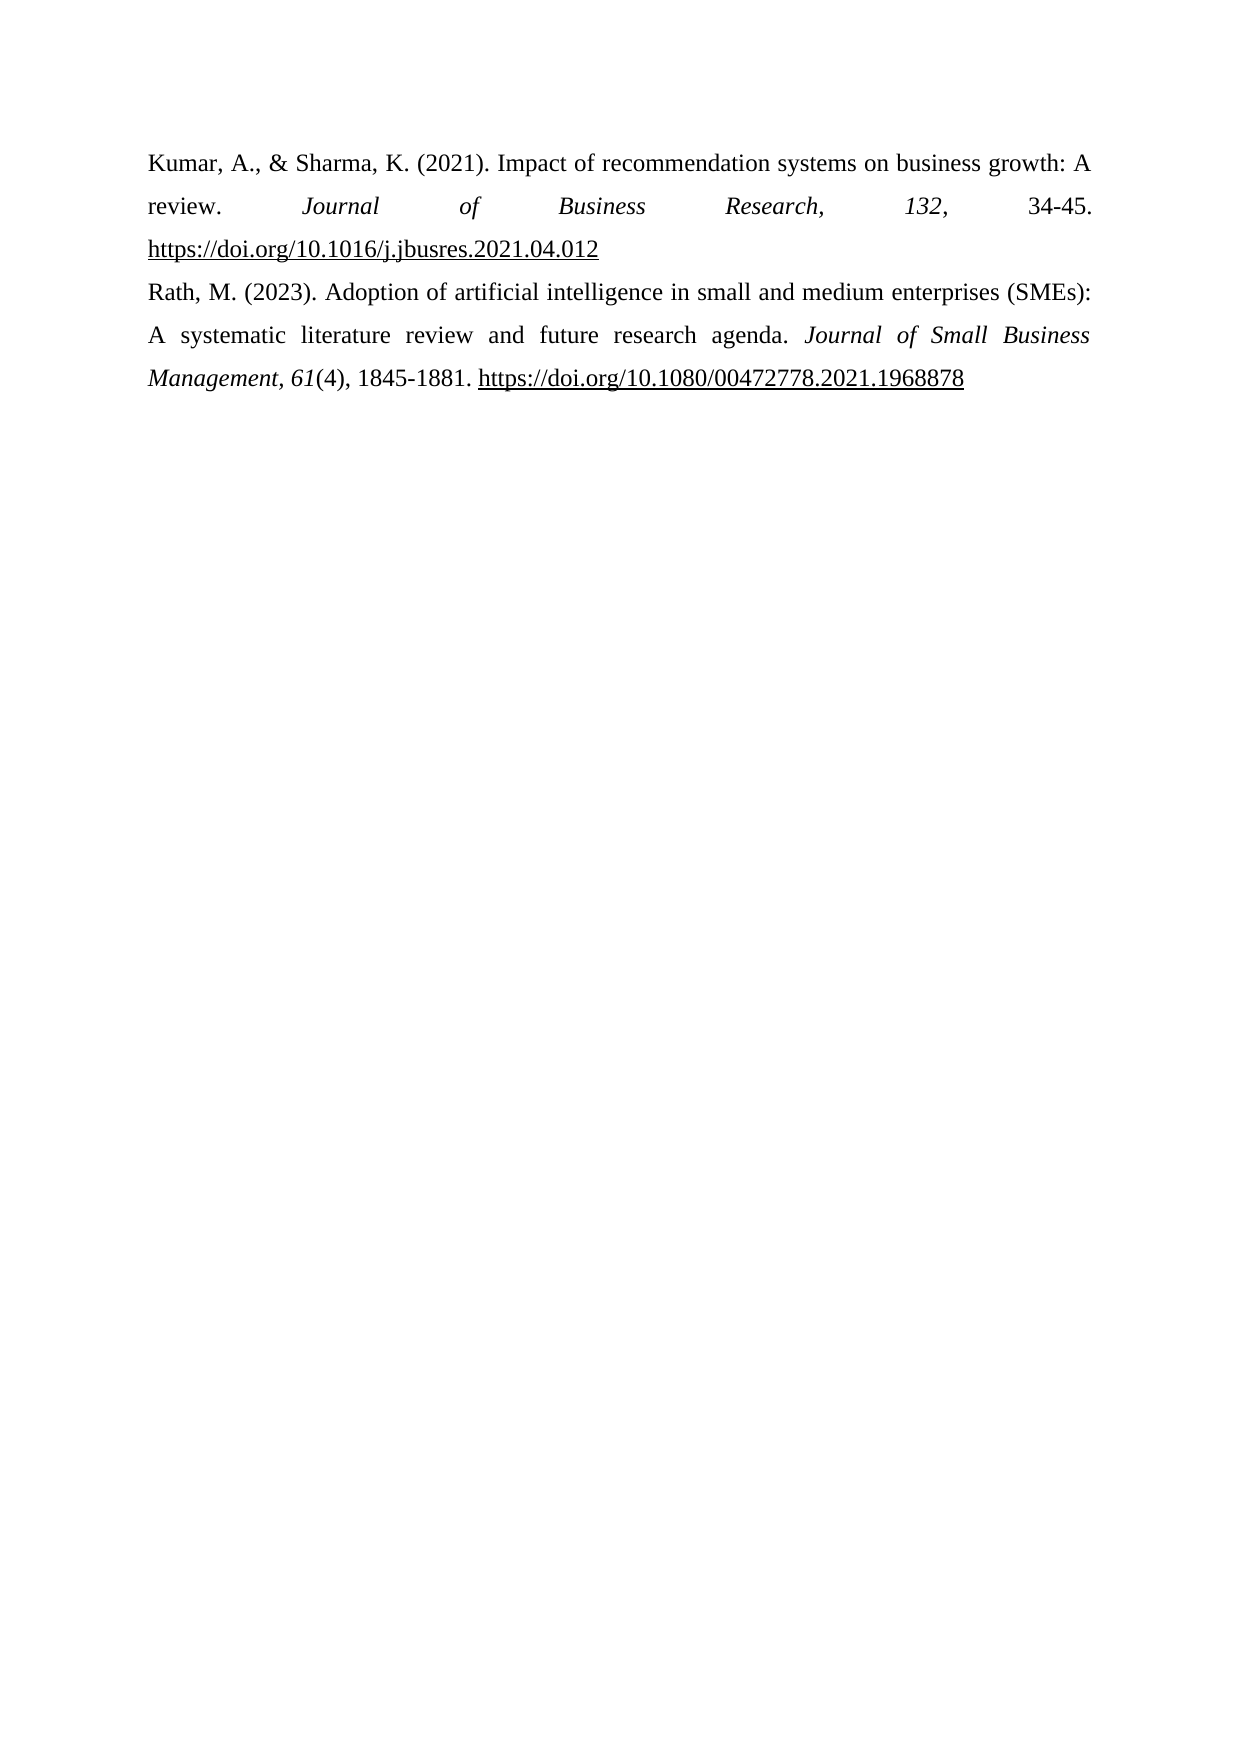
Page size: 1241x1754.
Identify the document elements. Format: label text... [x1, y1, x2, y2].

text Rath, M. (2023). Adoption of artificial intelligence in small and medium enterprises (SMEs): A systematic literature review and future research agenda. Journal of Small Business Management, 61(4), 1845-1881. https://doi.org/10.1080/00472778.2021.1968878 [148, 277, 1093, 392]
text Kumar, A., & Sharma, K. (2021). Impact of recommendation systems on business growth: A review. Journal of Business Research, 132, 34-45. https://doi.org/10.1016/j.jbusres.2021.04.012 [148, 148, 1093, 263]
